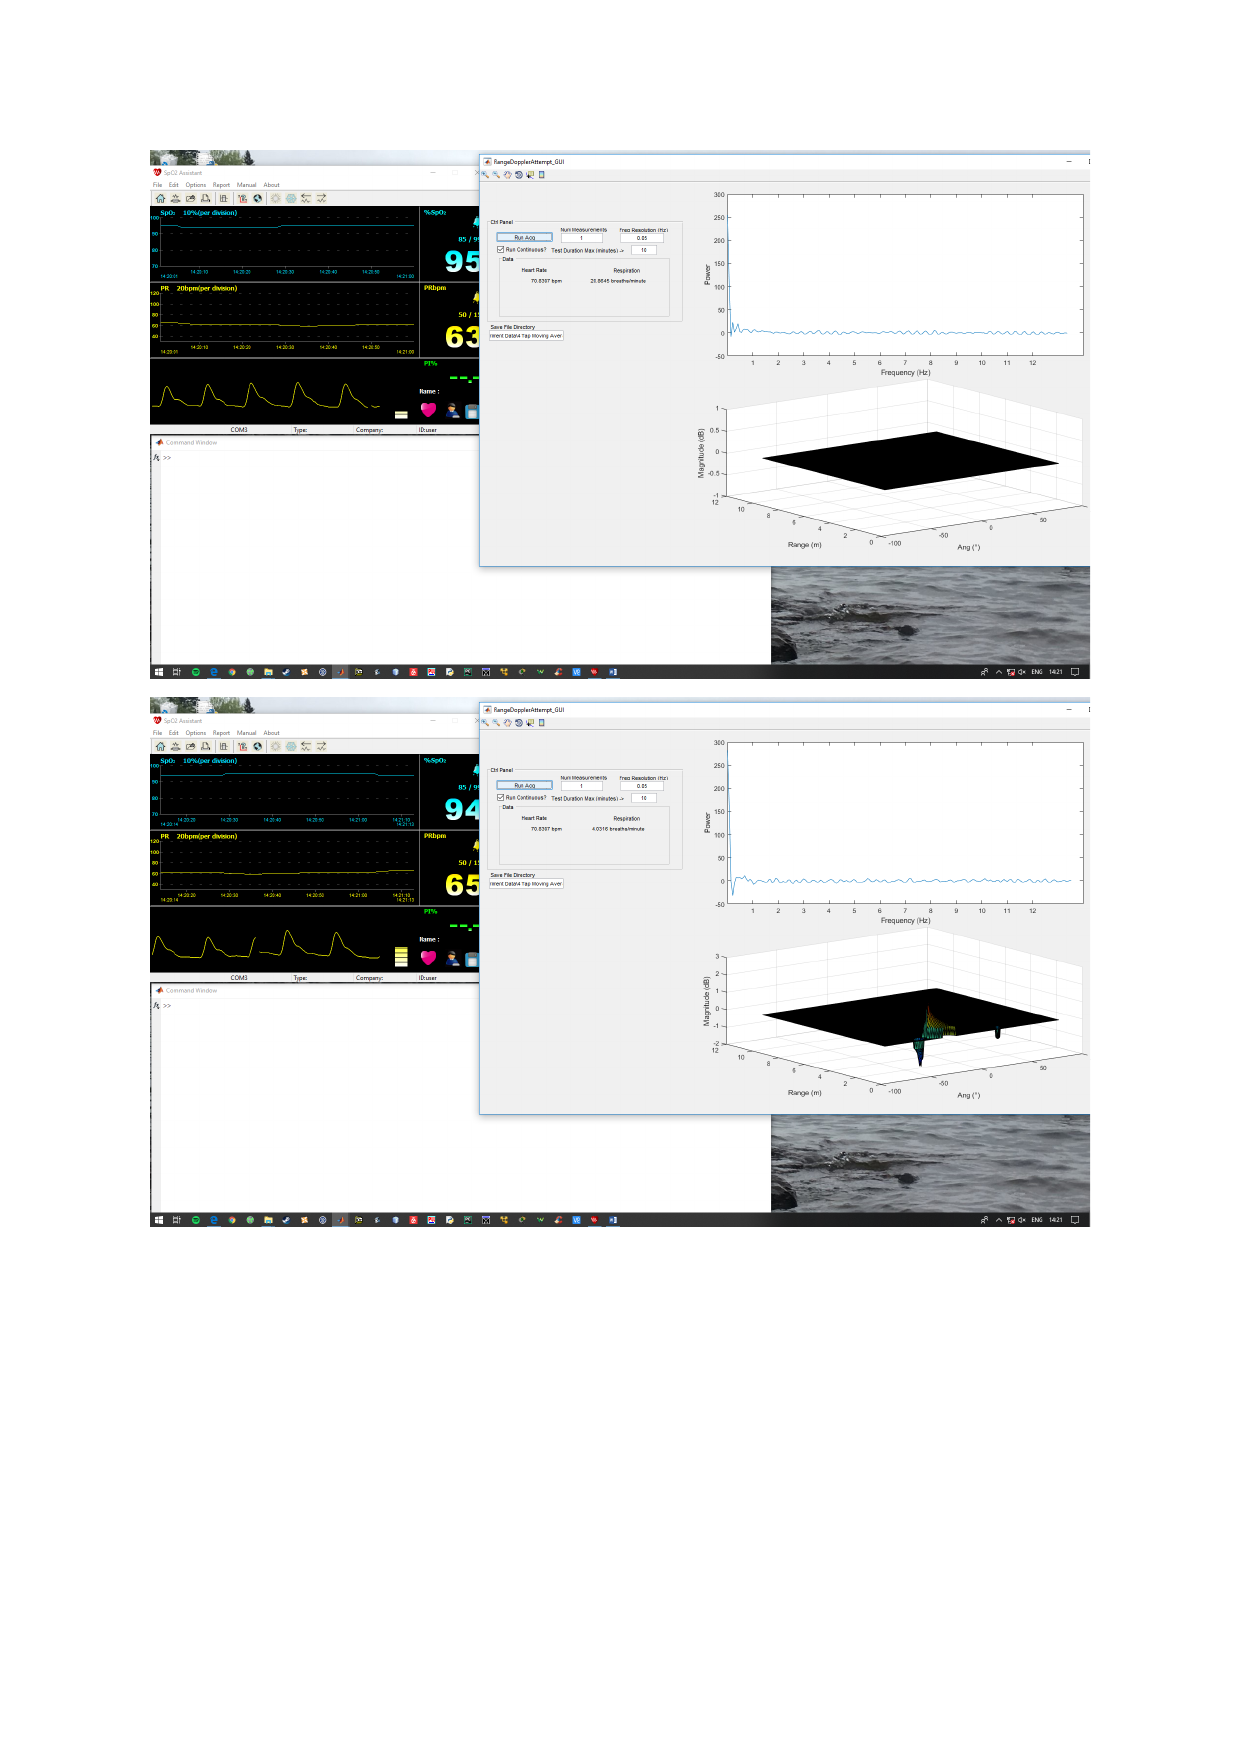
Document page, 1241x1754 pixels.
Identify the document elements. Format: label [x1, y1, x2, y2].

picture [150, 697, 1091, 1227]
picture [150, 150, 1091, 679]
